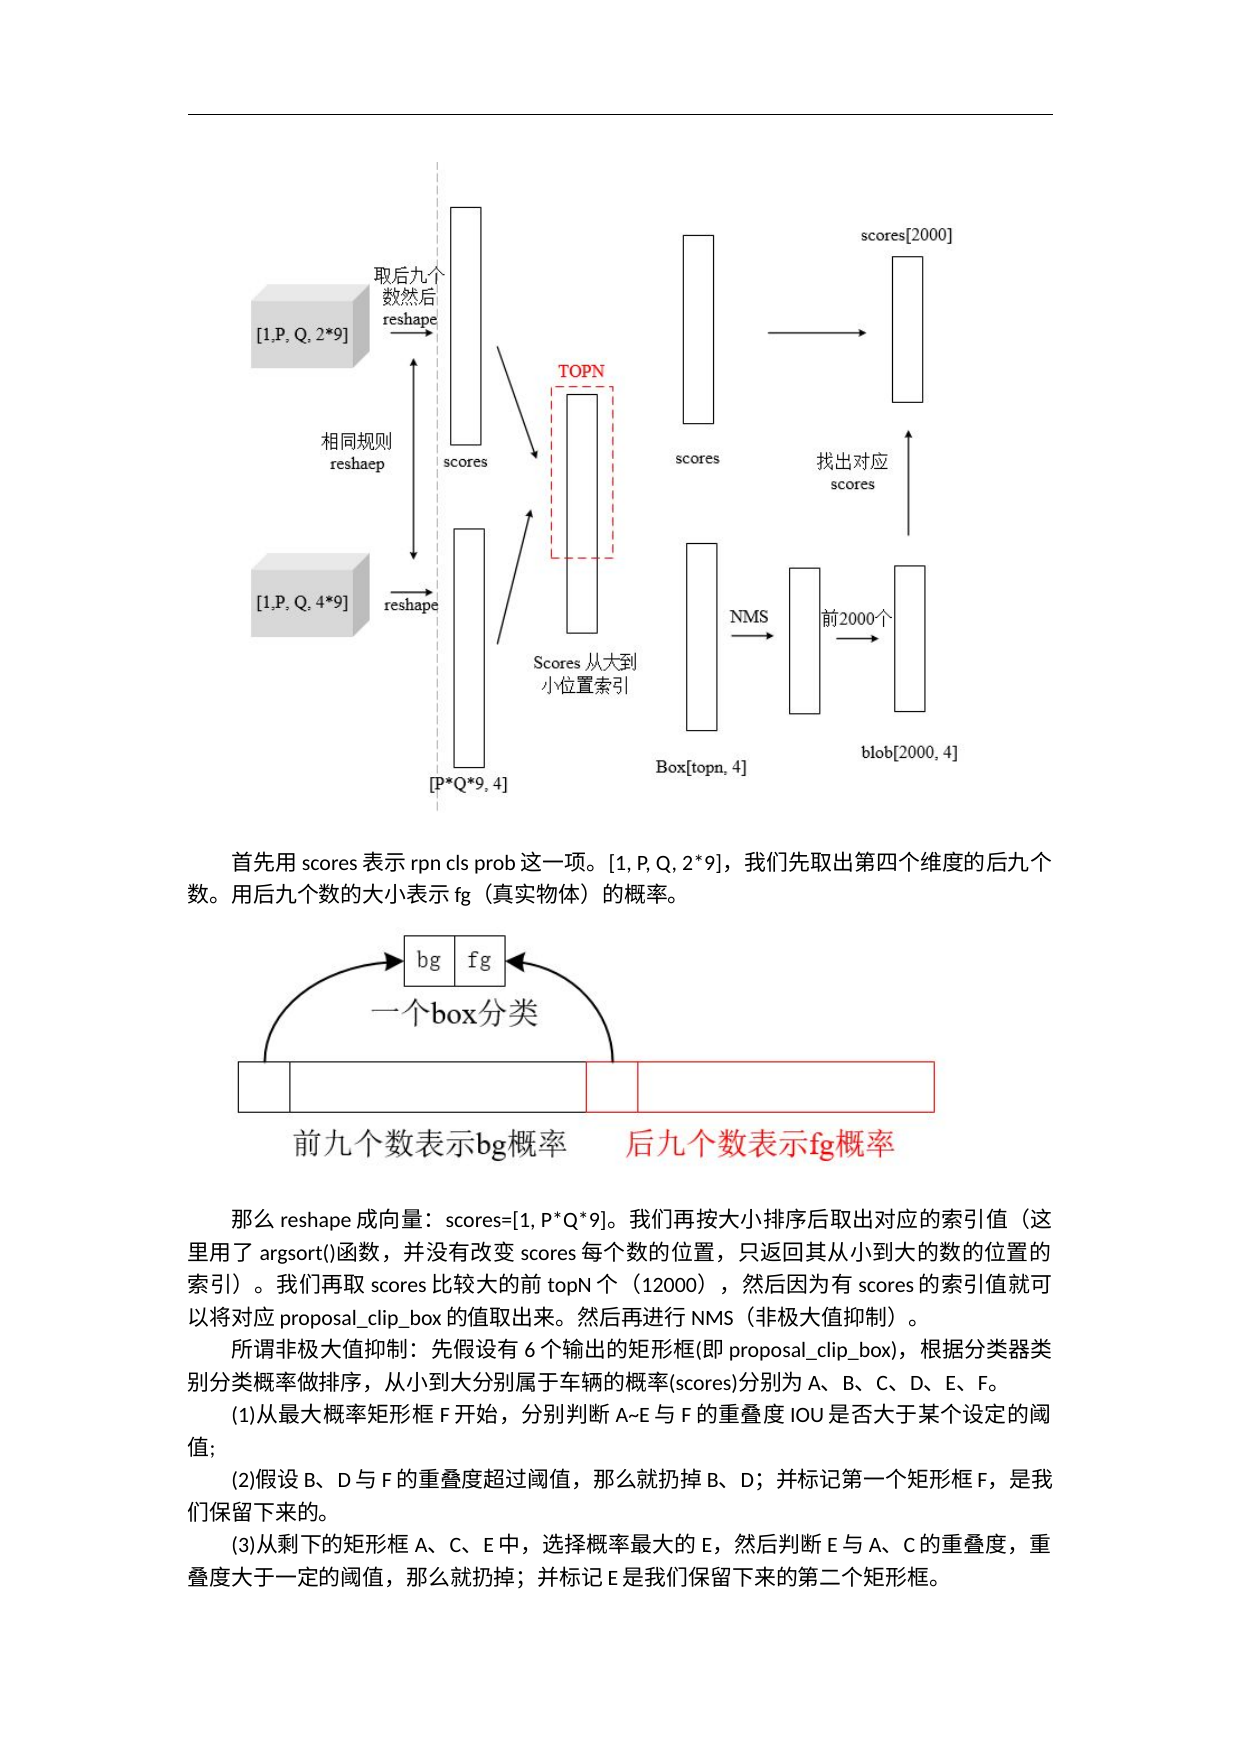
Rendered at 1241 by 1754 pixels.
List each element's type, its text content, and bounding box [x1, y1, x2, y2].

picture [231, 909, 983, 1200]
text 首先用scores表示rpn cls prob这一项。[1, P, Q, 2*9]，我们先取出第四个维度的后九个数。用后九个数的大小表示fg（真实物体）的概率。 [187, 844, 1053, 909]
text (1)从最大概率矩形框F开始，分别判断A~E与F的重叠度IOU是否大于某个设定的阈值; [187, 1397, 1053, 1462]
text 所谓非极大值抑制：先假设有6个输出的矩形框(即proposal_clip_box)，根据分类器类别分类概率做排序，从小到大分别属于车辆的概率(scores)分别为A、B、C、D、E、F。 [187, 1332, 1053, 1397]
picture [231, 162, 977, 813]
text (3)从剩下的矩形框A、C、E中，选择概率最大的E，然后判断E与A、C的重叠度，重叠度大于一定的阈值，那么就扔掉；并标记E是我们保留下来的第二个矩形框。 [187, 1527, 1053, 1592]
text (2)假设B、D与F的重叠度超过阈值，那么就扔掉B、D；并标记第一个矩形框F，是我们保留下来的。 [187, 1462, 1053, 1527]
text 那么reshape成向量：scores=[1, P*Q*9]。我们再按大小排序后取出对应的索引值（这里用了argsort()函数，并没有改变scores每个数的位置，只返回其从小到大的数的位置的索引）。我们再取scores比较大的前topN个（12000），然后因为有scores的索引值就可以将对应proposal_clip_box的值取出来。然后再进行NMS（非极大值抑制）。 [187, 1202, 1053, 1332]
